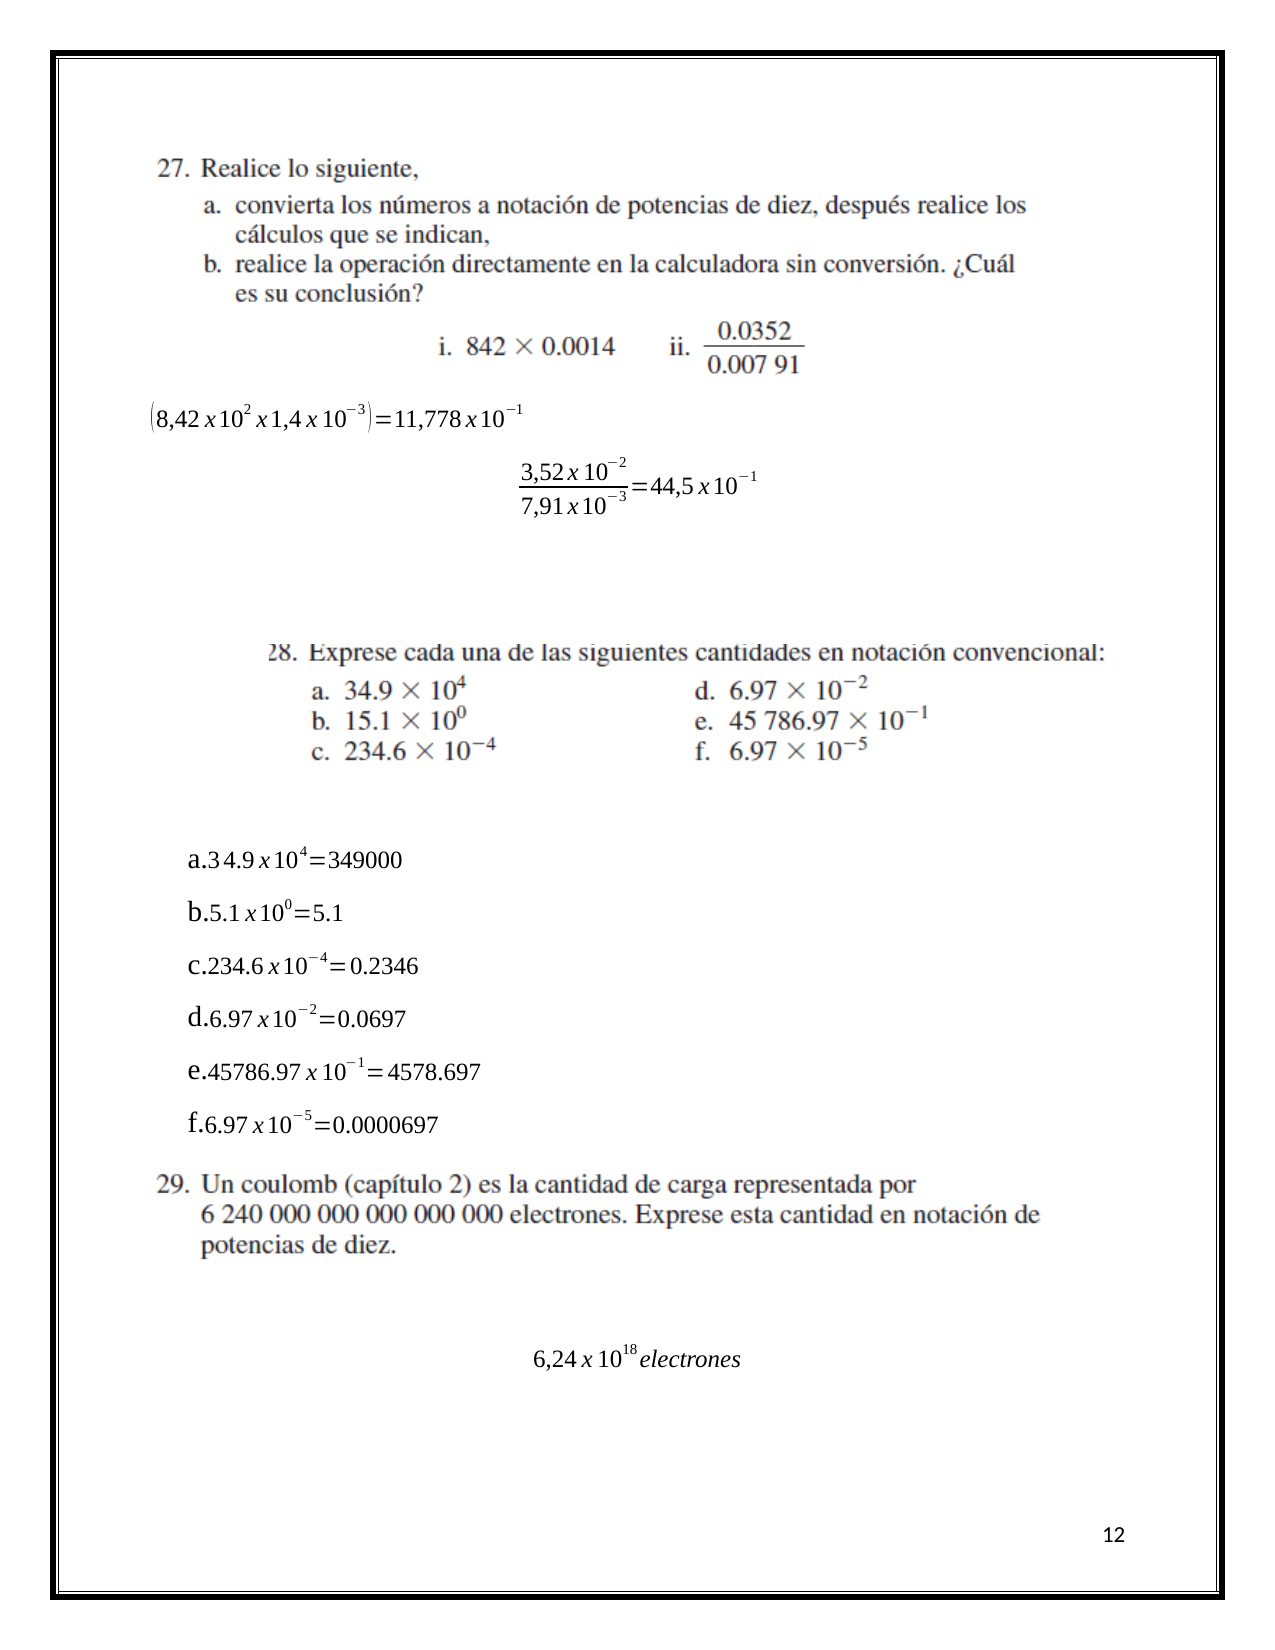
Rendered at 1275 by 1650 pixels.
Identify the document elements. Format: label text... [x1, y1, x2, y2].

text c. [187, 947, 1125, 980]
picture [150, 1158, 1083, 1269]
text b. [187, 894, 1125, 927]
text a. [187, 841, 1125, 875]
text f. [187, 1105, 1125, 1139]
picture [268, 644, 1123, 769]
text d. [187, 999, 1125, 1033]
text e. [187, 1052, 1125, 1086]
picture [144, 150, 1031, 384]
